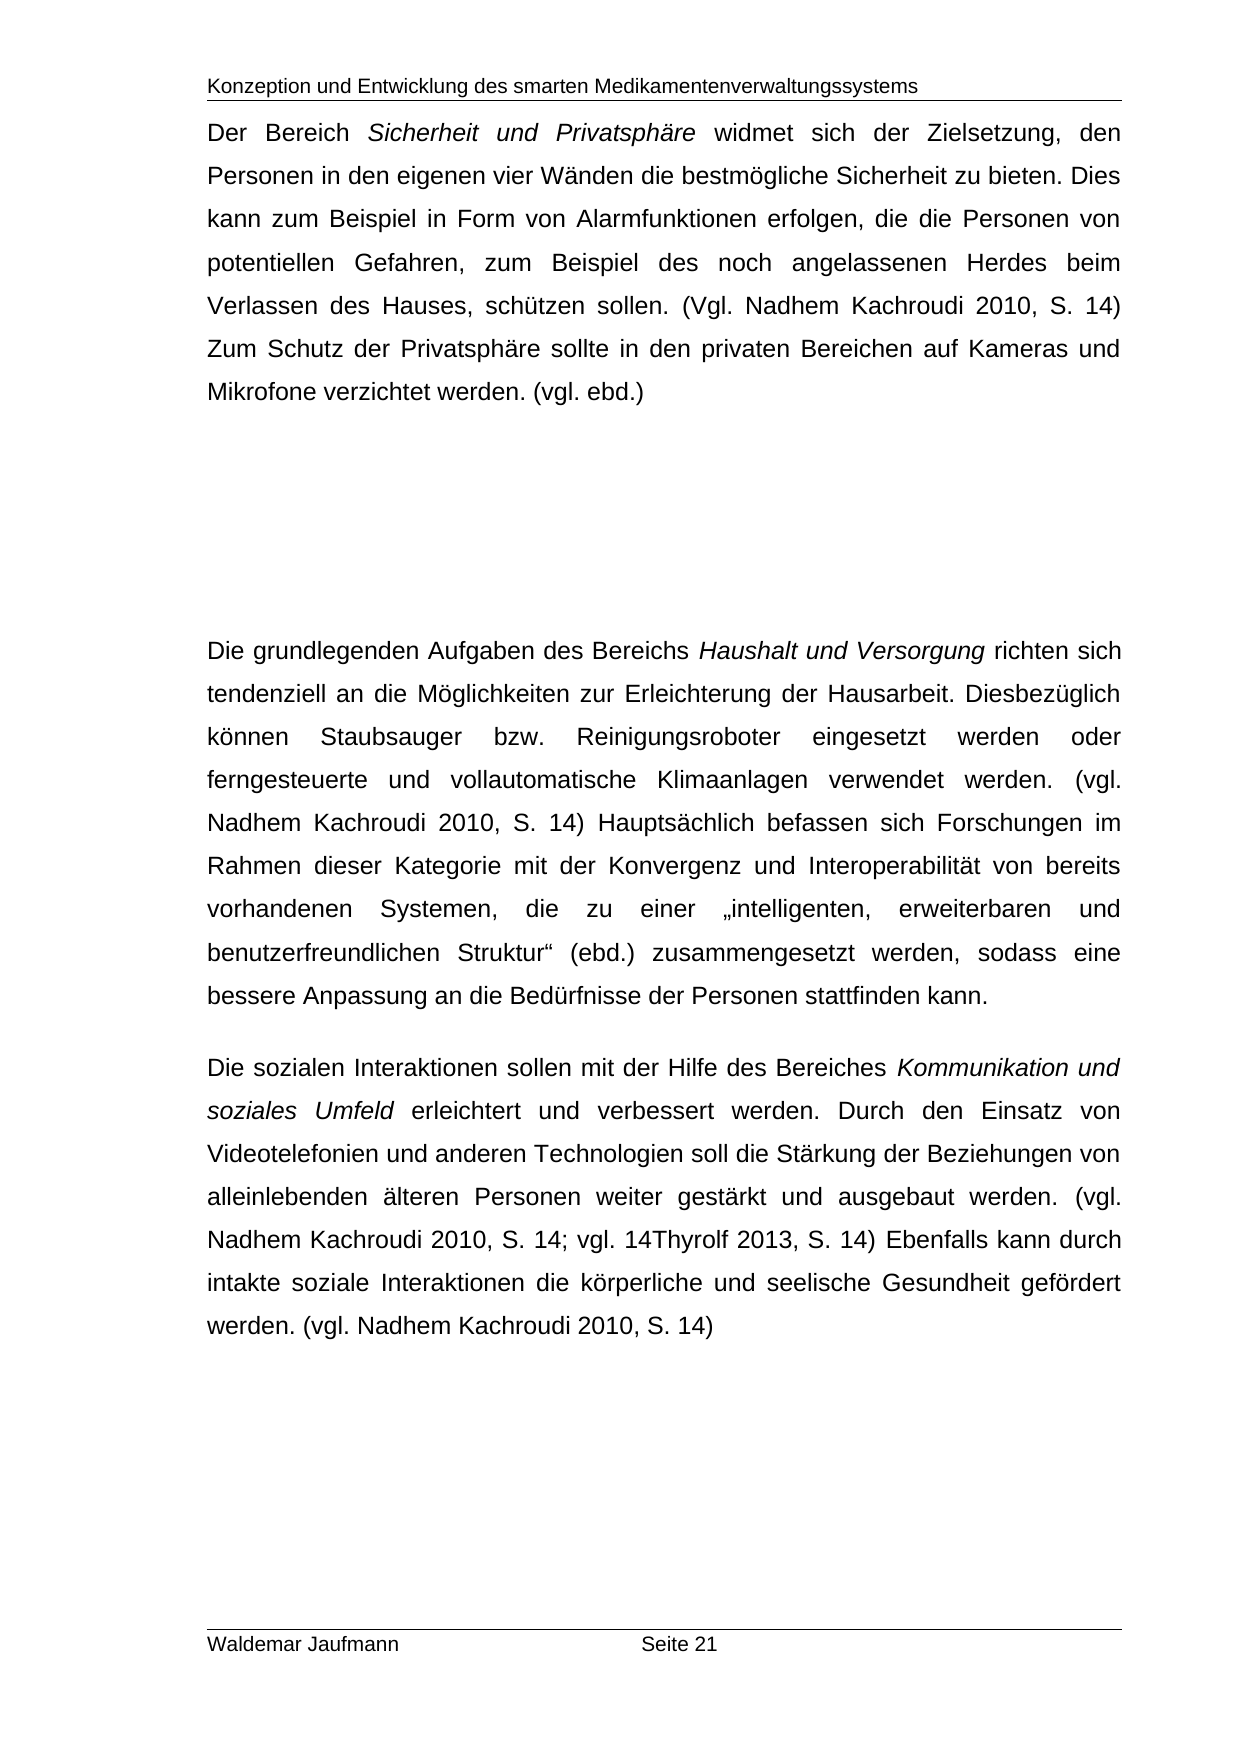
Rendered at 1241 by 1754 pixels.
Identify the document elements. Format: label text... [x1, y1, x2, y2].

text Die sozialen Interaktionen sollen mit der Hilfe des Bereiches Kommunikation und soziales Umfeld erleichtert und verbessert werden. Durch den Einsatz von Videotelefonien und anderen Technologien soll die Stärkung der Beziehungen von alleinlebenden älteren Personen weiter gestärkt und ausgebaut werden. (vgl. Nadhem Kachroudi 2010, S. 14; vgl. 14Thyrolf 2013, S. 14) Ebenfalls kann durch intakte soziale Interaktionen die körperliche und seelische Gesundheit gefördert werden. (vgl. Nadhem Kachroudi 2010, S. 14) [207, 1052, 1122, 1340]
text Die grundlegenden Aufgaben des Bereichs Haushalt und Versorgung richten sich tendenziell an die Möglichkeiten zur Erleichterung der Hausarbeit. Diesbezüglich können Staubsauger bzw. Reinigungsroboter eingesetzt werden oder ferngesteuerte und vollautomatische Klimaanlagen verwendet werden. (vgl. Nadhem Kachroudi 2010, S. 14) Hauptsächlich befassen sich Forschungen im Rahmen dieser Kategorie mit der Konvergenz und Interoperabilität von bereits vorhandenen Systemen, die zu einer „intelligenten, erweiterbaren und benutzerfreundlichen Struktur“ (ebd.) zusammengesetzt werden, sodass eine bessere Anpassung an die Bedürfnisse der Personen stattfinden kann. [207, 636, 1122, 1009]
text Der Bereich Sicherheit und Privatsphäre widmet sich der Zielsetzung, den Personen in den eigenen vier Wänden die bestmögliche Sicherheit zu bieten. Dies kann zum Beispiel in Form von Alarmfunktionen erfolgen, die die Personen von potentiellen Gefahren, zum Beispiel des noch angelassenen Herdes beim Verlassen des Hauses, schützen sollen. (Vgl. Nadhem Kachroudi 2010, S. 14) Zum Schutz der Privatsphäre sollte in den privaten Bereichen auf Kameras und Mikrofone verzichtet werden. (vgl. ebd.) [207, 118, 1122, 406]
